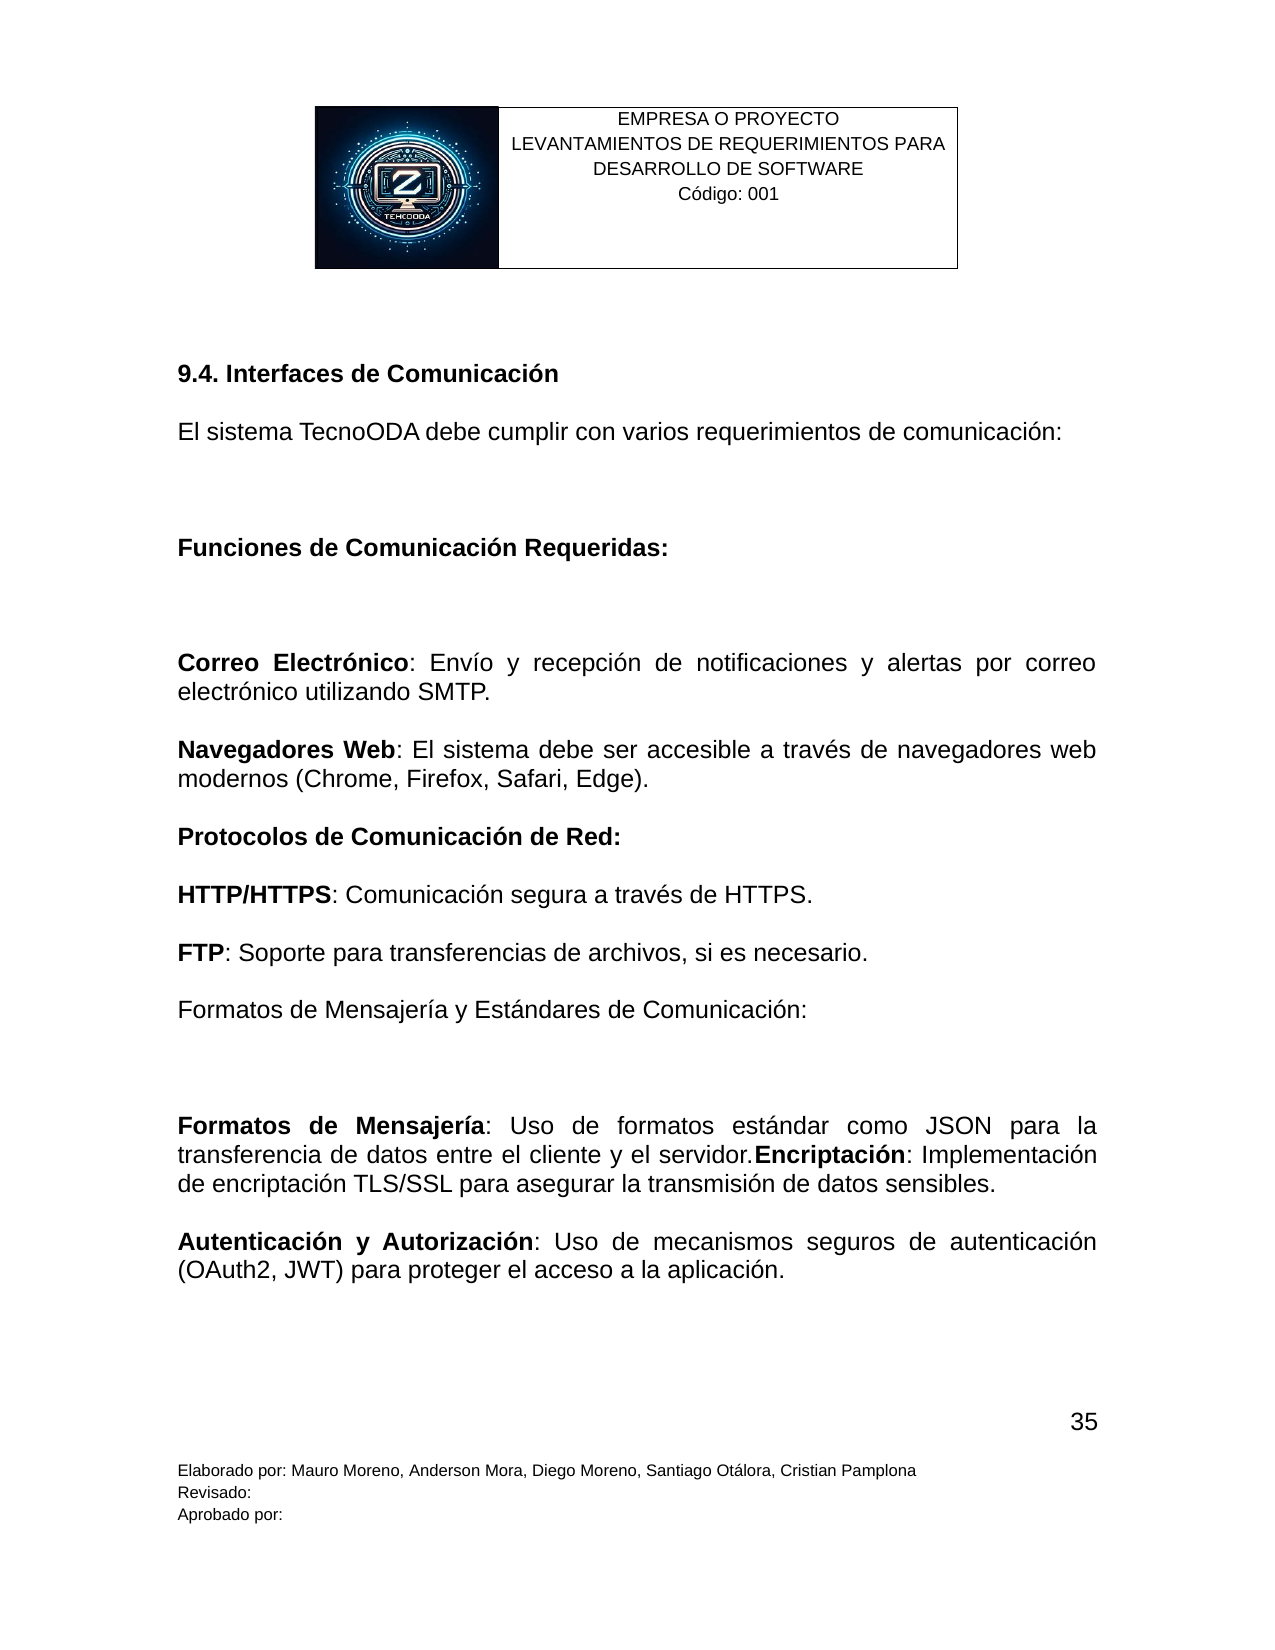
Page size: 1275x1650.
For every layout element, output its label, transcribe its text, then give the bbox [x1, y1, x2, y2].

subtitle Protocolos de Comunicación de Red: [177, 822, 1098, 851]
subtitle Formatos de Mensajería: Uso de formatos estándar como JSON para la transferencia de datos entre el cliente y el servidor.Encriptación: Implementación de encriptación TLS/SSL para asegurar la transmisión de datos sensibles. [177, 1111, 1098, 1198]
subtitle El sistema TecnoODA debe cumplir con varios requerimientos de comunicación: [177, 417, 1098, 446]
subtitle Funciones de Comunicación Requeridas: [177, 533, 1098, 561]
subtitle Autenticación y Autorización: Uso de mecanismos seguros de autenticación (OAuth2, JWT) para proteger el acceso a la aplicación. [177, 1227, 1098, 1284]
subtitle FTP: Soporte para transferencias de archivos, si es necesario. [177, 938, 1098, 966]
picture [318, 108, 498, 268]
subtitle Correo Electrónico: Envío y recepción de notificaciones y alertas por correo electrónico utilizando SMTP. [177, 648, 1098, 706]
subtitle HTTP/HTTPS: Comunicación segura a través de HTTPS. [177, 880, 1098, 908]
subtitle 9.4. Interfaces de Comunicación [177, 359, 1098, 388]
subtitle Formatos de Mensajería y Estándares de Comunicación: [177, 996, 1098, 1024]
subtitle Navegadores Web: El sistema debe ser accesible a través de navegadores web modernos (Chrome, Firefox, Safari, Edge). [177, 735, 1098, 793]
